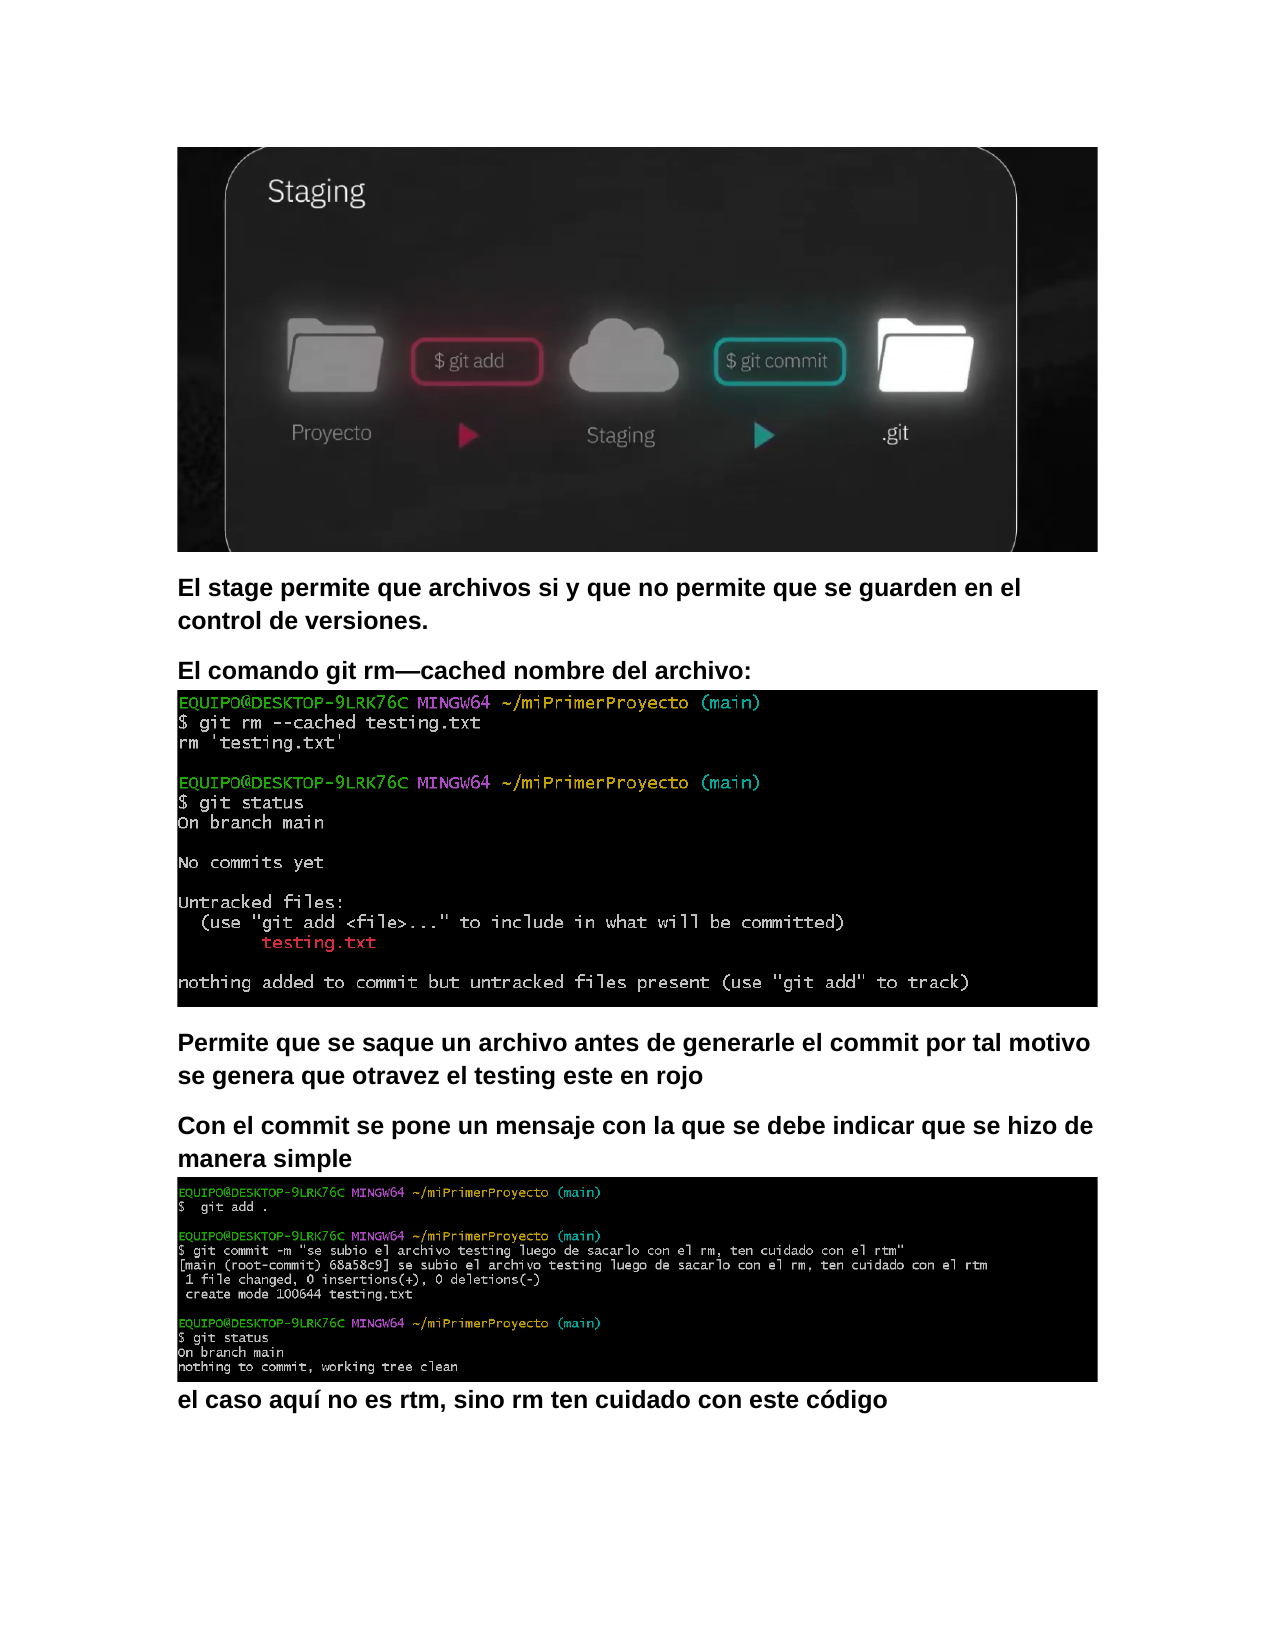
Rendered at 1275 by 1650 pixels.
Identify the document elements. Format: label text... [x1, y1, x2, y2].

text Con el commit se pone un mensaje con la que se debe indicar que se hizo de manera simple el caso aquí no es rtm, sino rm ten cuidado con este código [177, 1382, 1098, 1414]
text Permite que se saque un archivo antes de generarle el commit por tal motivo se genera que otravez el testing este en rojo [177, 1028, 1098, 1090]
text El stage permite que archivos si y que no permite que se guarden en el control de versiones. [177, 573, 1098, 635]
text Con el commit se pone un mensaje con la que se debe indicar que se hizo de manera simple el caso aquí no es rtm, sino rm ten cuidado con este código [177, 1111, 1098, 1177]
text El comando git rm—cached nombre del archivo: [177, 656, 1098, 690]
picture [177, 1177, 1098, 1382]
picture [177, 147, 1098, 552]
picture [177, 690, 1098, 1007]
